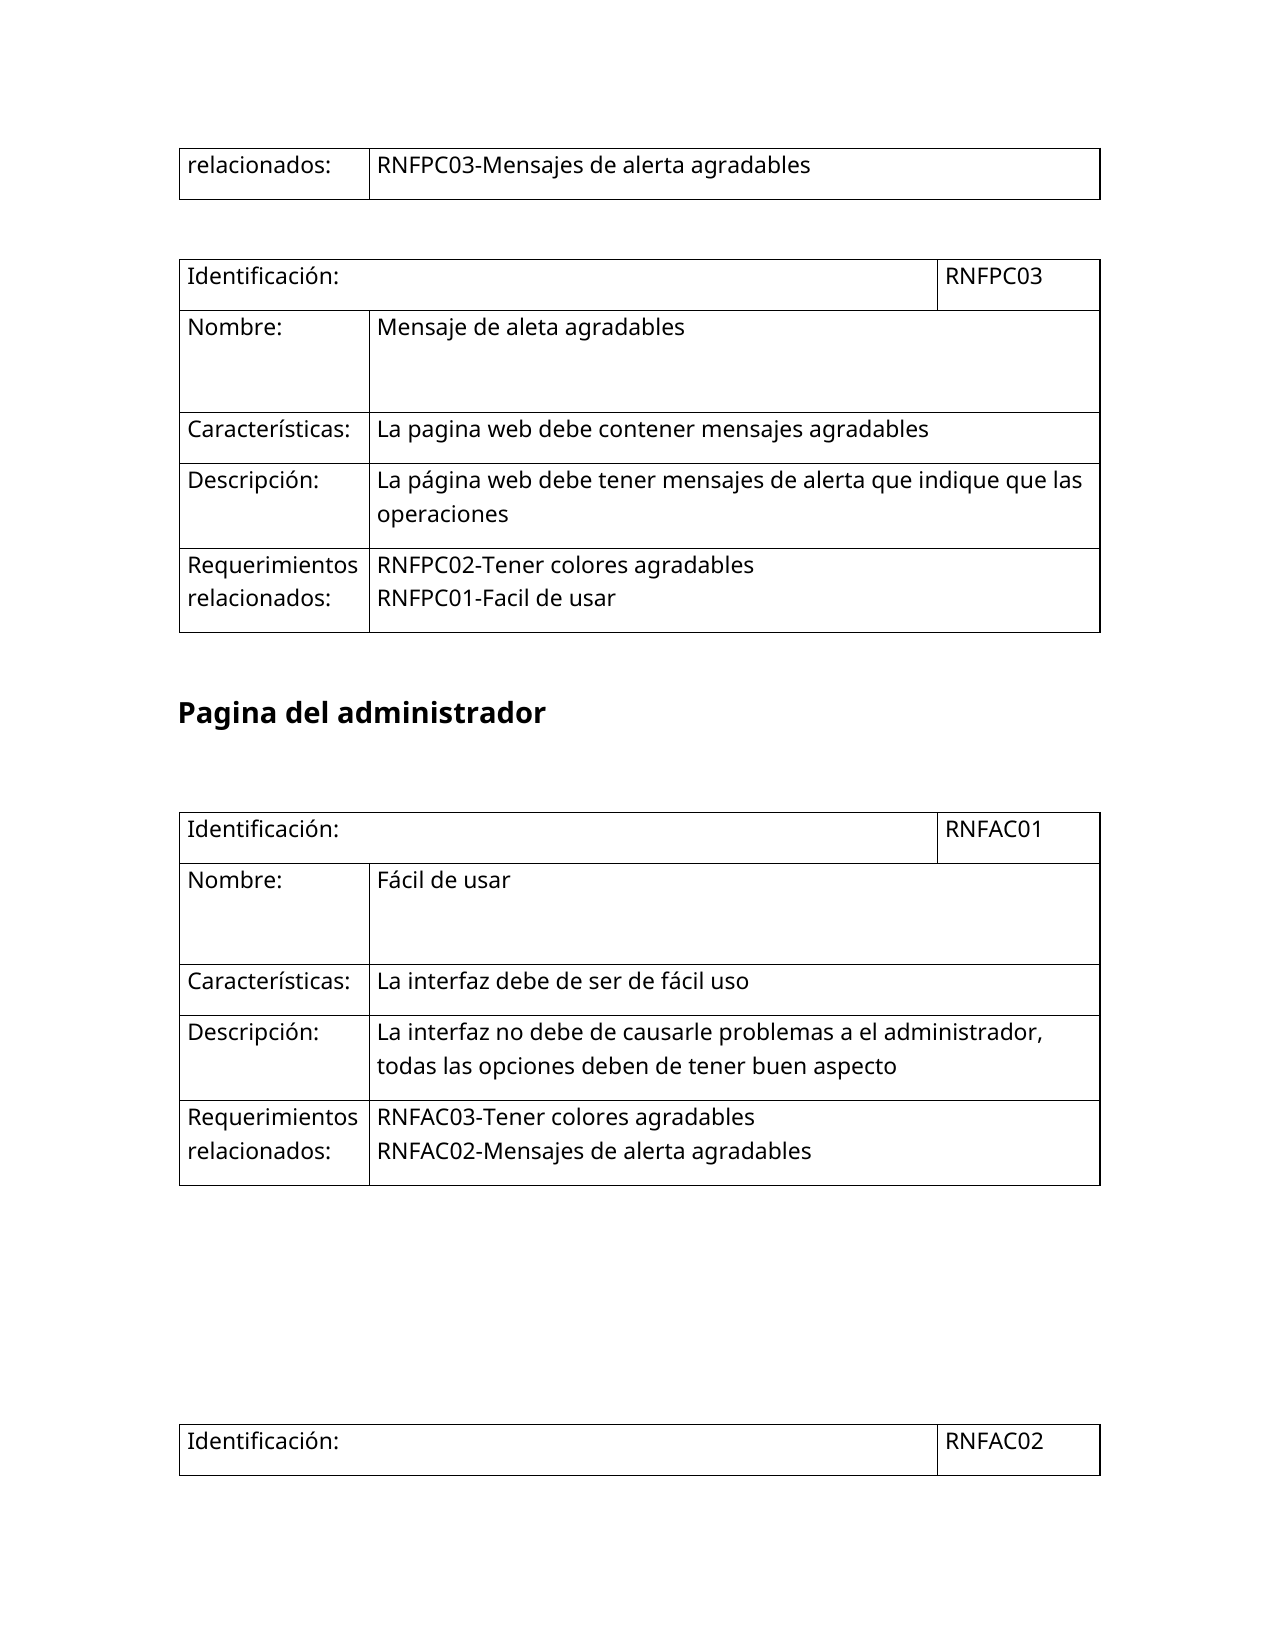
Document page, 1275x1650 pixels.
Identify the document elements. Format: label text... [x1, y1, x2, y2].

table_header Identificación: [180, 260, 937, 310]
text Pagina del administrador [177, 693, 1098, 732]
table_header RNFAC02 [938, 1425, 1099, 1475]
table_cell Características: [180, 413, 369, 463]
table_header RNFAC01 [938, 813, 1099, 863]
table_cell Nombre: [180, 864, 369, 964]
table_header RNFPC03 [938, 260, 1099, 310]
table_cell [370, 149, 1099, 199]
table_cell Nombre: [180, 311, 369, 412]
table_cell La interfaz no debe de causarle problemas a el administrador, todas las opciones deben de tener buen aspecto [370, 1016, 1099, 1100]
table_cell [180, 149, 369, 199]
table_cell Descripción: [180, 464, 369, 547]
table_header Identificación: [180, 1425, 937, 1475]
table_cell Fácil de usar [370, 864, 1099, 964]
table_cell Características: [180, 965, 369, 1015]
table_cell Requerimientos relacionados: [180, 1101, 369, 1185]
table_cell La interfaz debe de ser de fácil uso [370, 965, 1099, 1015]
table_cell La pagina web debe contener mensajes agradables [370, 413, 1099, 463]
table_header Identificación: [180, 813, 937, 863]
table_cell Mensaje de aleta agradables [370, 311, 1099, 412]
table_cell Requerimientos relacionados: [180, 549, 369, 632]
table_cell RNFAC03-Tener colores agradables RNFAC02-Mensajes de alerta agradables [370, 1101, 1099, 1185]
table_cell Descripción: [180, 1016, 369, 1100]
table_cell La página web debe tener mensajes de alerta que indique que las operaciones [370, 464, 1099, 547]
table_cell RNFPC02-Tener colores agradables RNFPC01-Facil de usar [370, 549, 1099, 632]
